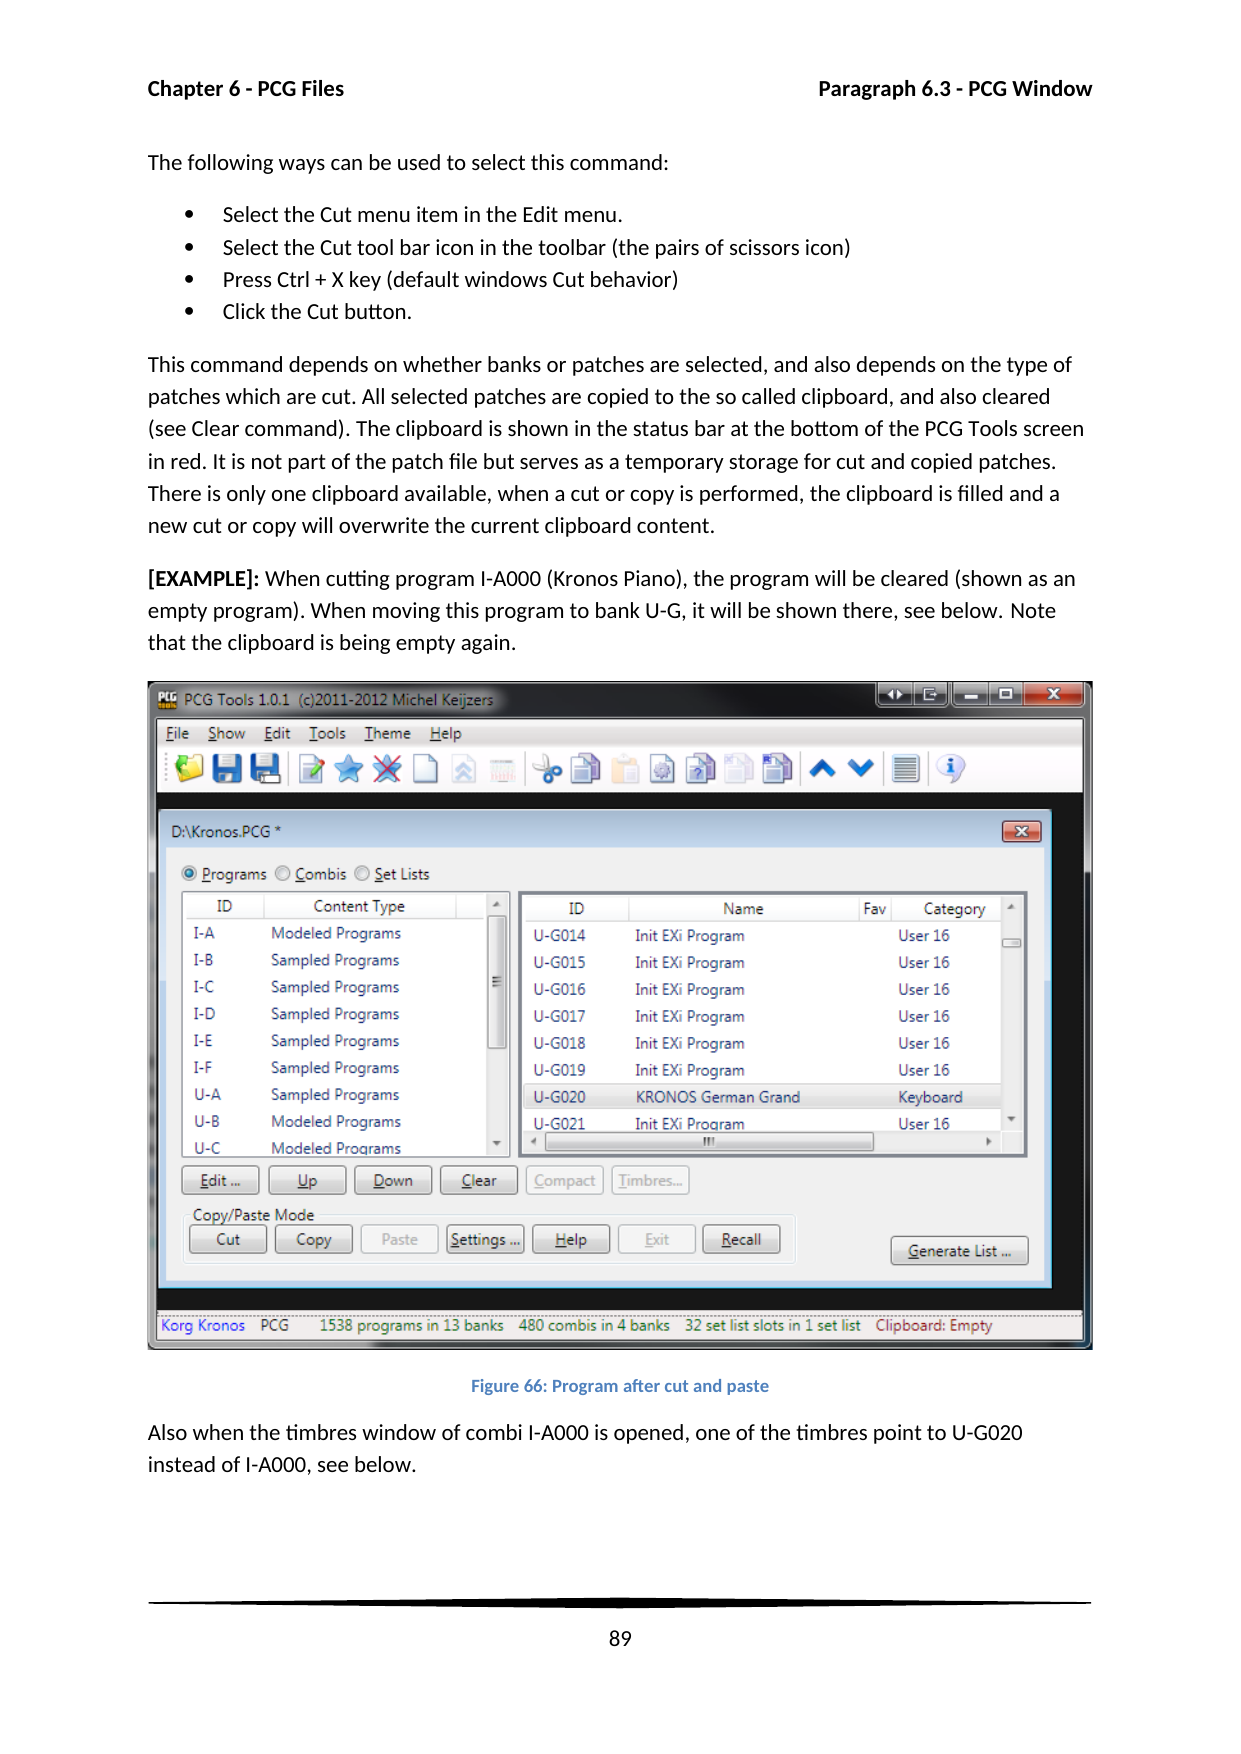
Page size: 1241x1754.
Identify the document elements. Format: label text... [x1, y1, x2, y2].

list Click the Cut button. [185, 297, 1093, 325]
text [EXAMPLE]: When cutting program I-A000 (Kronos Piano), the program will be cleared (shown as an empty program). When moving this program to bank U-G, it will be shown there, see below. Note that the clipboard is being empty again. [148, 564, 1093, 657]
list Select the Cut menu item in the Edit menu. [185, 201, 1093, 229]
picture [147, 681, 1093, 1350]
text Also when the timbres window of combi I-A000 is opened, one of the timbres point to U-G020 instead of I-A000, see below. [148, 1418, 1093, 1478]
list Select the Cut tool bar icon in the toolbar (the pairs of scissors icon) [185, 233, 1093, 261]
text The following ways can be used to select this command: [148, 148, 1093, 176]
text This command depends on whether banks or patches are selected, and also depends on the type of patches which are cut. All selected patches are copied to the so called clipboard, and also cleared (see Clear command). The clipboard is shown in the status bar at the bottom of the PCG Tools screen in red. It is not part of the patch file but serves as a temporary storage for cut and copied patches. There is only one clipboard available, when a cut or copy is performed, the clipboard is filled and a new cut or copy will overwrite the current clipboard content. [148, 350, 1093, 539]
list Press Ctrl + X key (default windows Cut behavior) [185, 265, 1093, 293]
